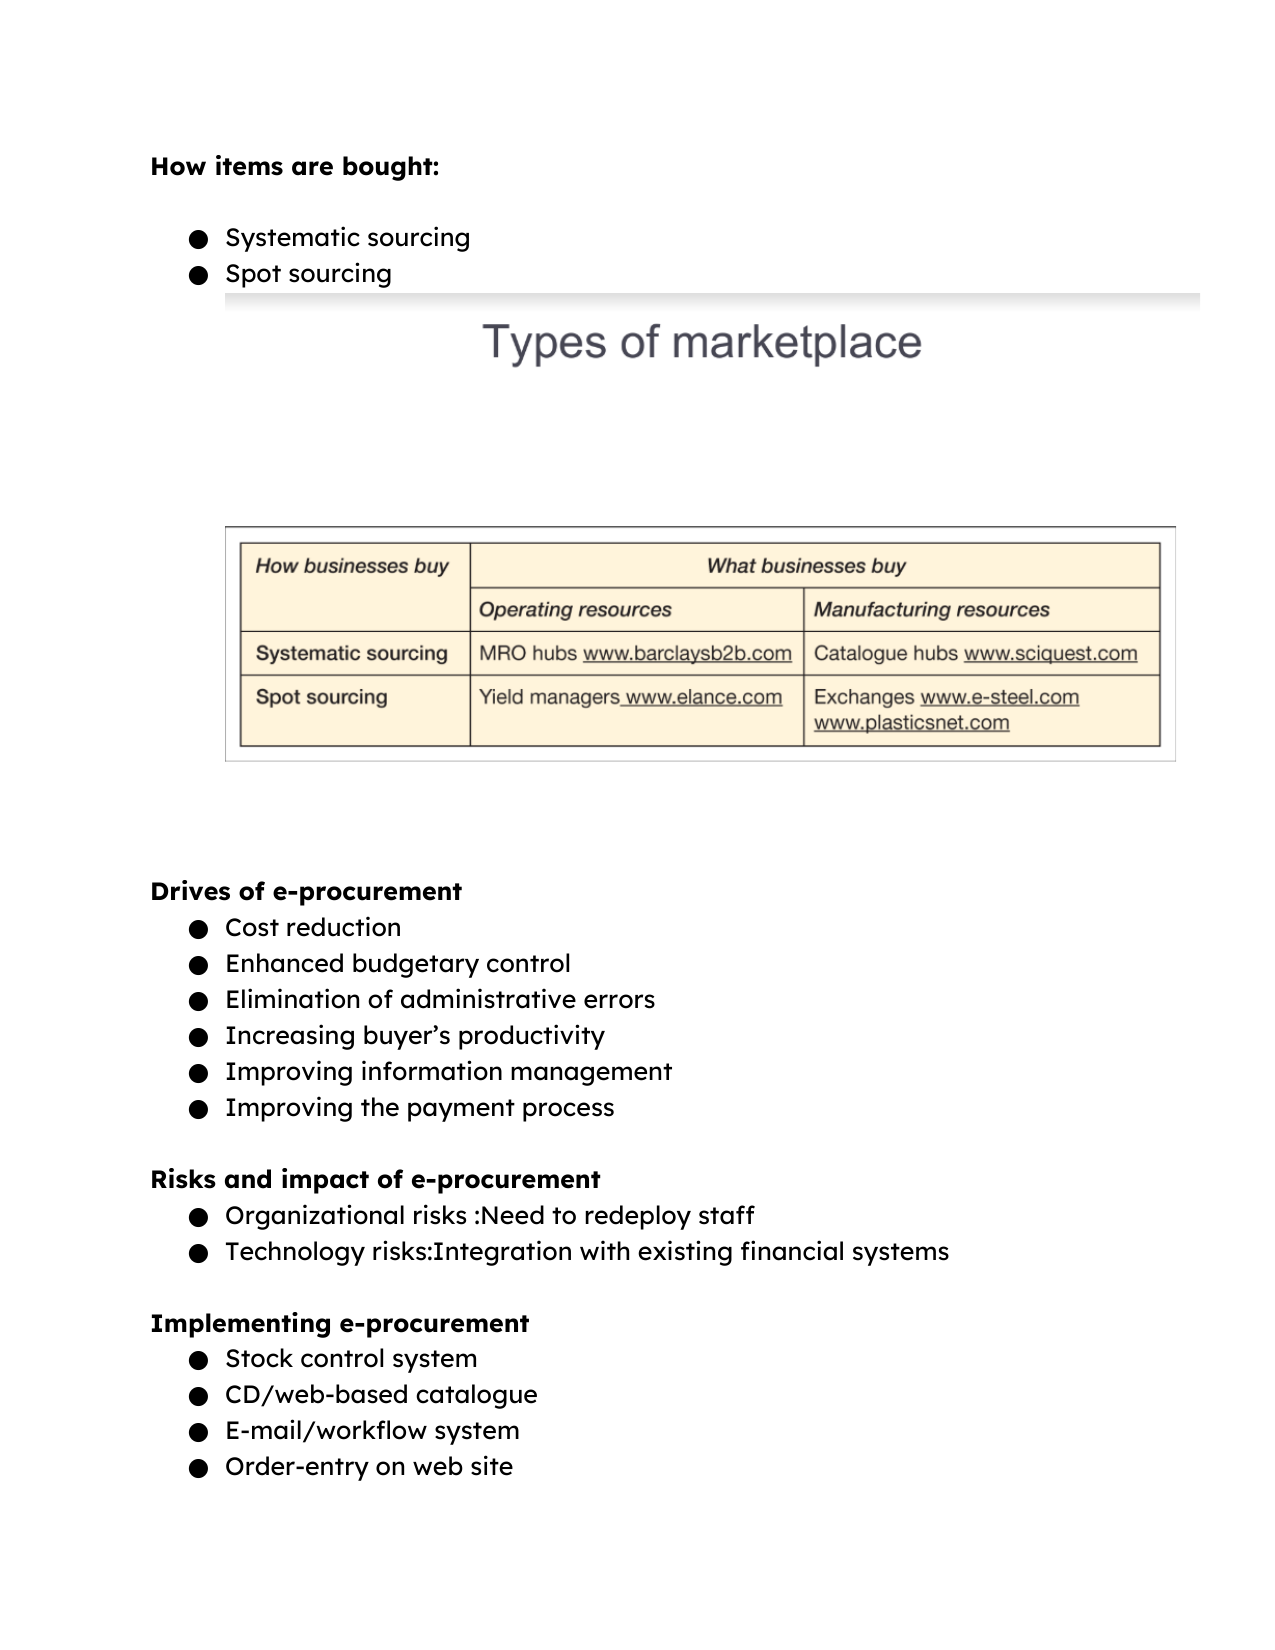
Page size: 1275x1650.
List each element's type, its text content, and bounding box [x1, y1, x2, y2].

text How items are bought: [150, 150, 1125, 181]
text Implementing e-procurement [150, 1307, 1125, 1338]
list Enhanced budgetary control [187, 948, 1125, 979]
list Stock control system [187, 1343, 1125, 1374]
list Elimination of administrative errors [187, 983, 1125, 1015]
picture [225, 293, 1200, 800]
list Increasing buyer’s productivity [187, 1019, 1125, 1051]
list Spot sourcing [187, 258, 1125, 289]
text Drives of e-procurement [150, 876, 1125, 907]
list Organizational risks :Need to redeploy staff [187, 1199, 1125, 1230]
list Improving the payment process [187, 1091, 1125, 1123]
list Technology risks:Integration with existing financial systems [187, 1235, 1125, 1266]
list E-mail/workflow system [187, 1415, 1125, 1446]
list Order-entry on web site [187, 1451, 1125, 1482]
text Risks and impact of e-procurement [150, 1163, 1125, 1194]
list Systematic sourcing [187, 222, 1125, 253]
list CD/web-based catalogue [187, 1379, 1125, 1410]
list Improving information management [187, 1055, 1125, 1087]
list Cost reduction [187, 912, 1125, 943]
